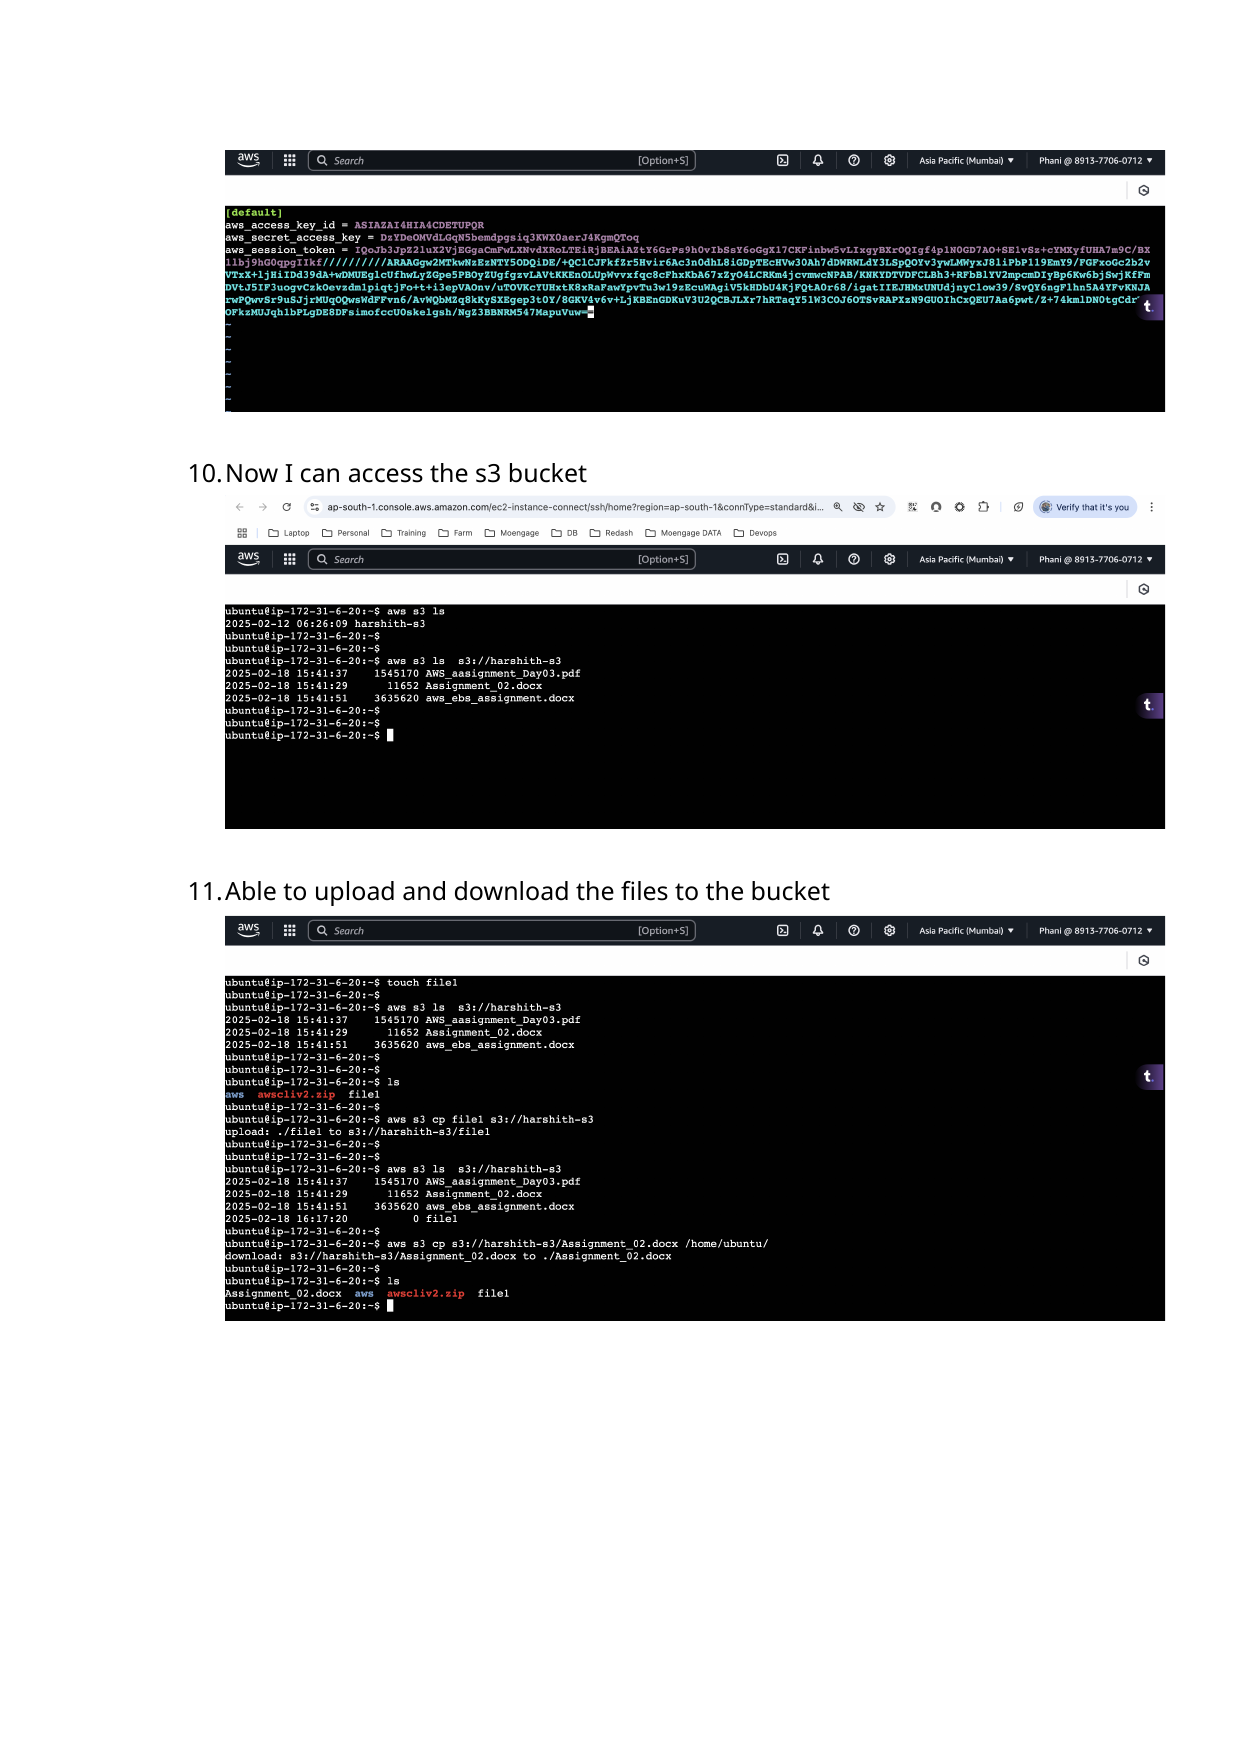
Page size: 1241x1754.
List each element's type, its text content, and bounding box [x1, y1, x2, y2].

picture [225, 495, 1166, 829]
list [187, 150, 1090, 451]
picture [225, 150, 1166, 412]
picture [225, 912, 1166, 1321]
